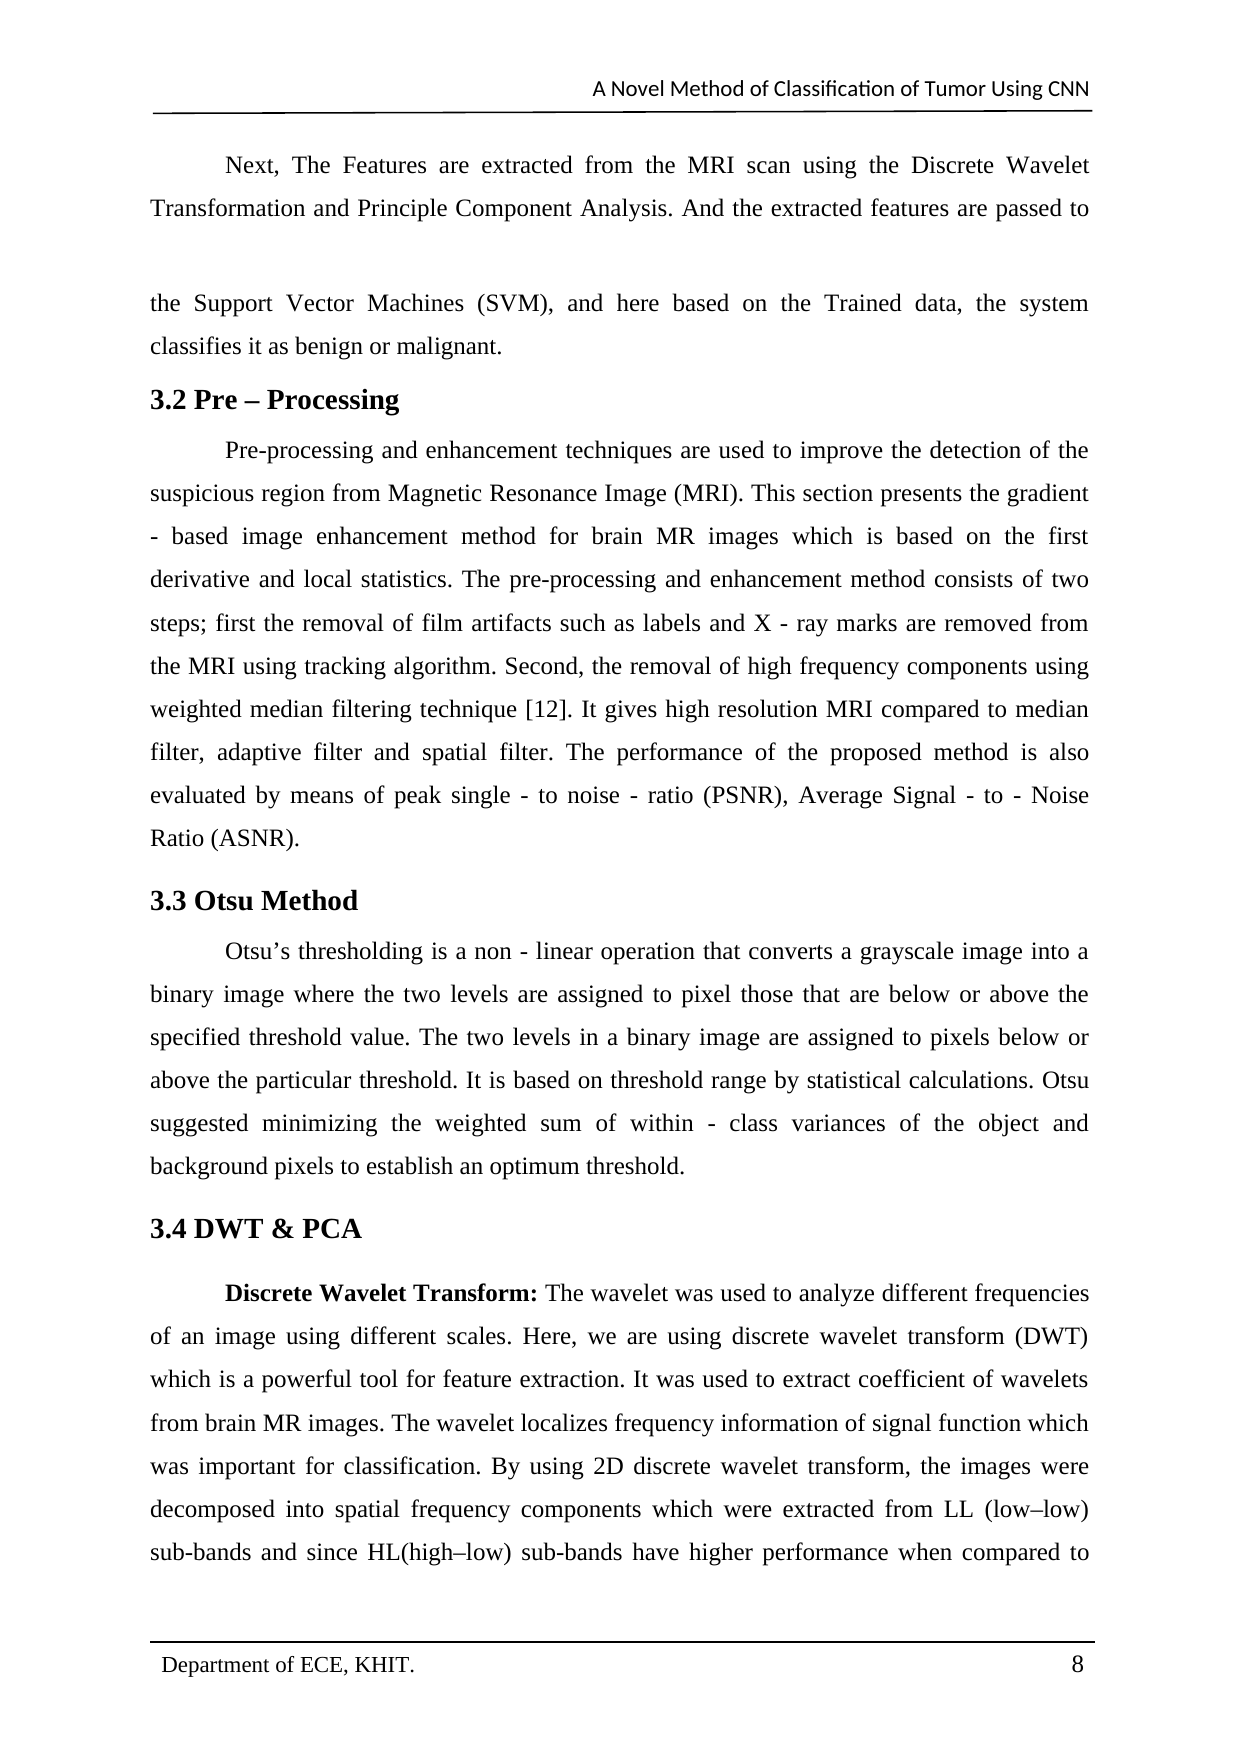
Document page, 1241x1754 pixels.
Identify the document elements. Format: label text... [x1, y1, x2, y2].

text 3.3 Otsu Method [150, 883, 1090, 917]
text 3.2 Pre – Processing [150, 382, 1090, 416]
text 3.4 DWT & PCA [150, 1211, 1090, 1245]
text Next, The Features are extracted from the MRI scan using the Discrete Wavelet Transformation and Principle Component Analysis. And the extracted features are passed to [150, 150, 1090, 265]
text Otsu’s thresholding is a non - linear operation that converts a grayscale image into a binary image where the two levels are assigned to pixel those that are below or above the specified threshold value. The two levels in a binary image are assigned to pixels below or above the particular threshold. It is based on threshold range by statistical calculations. Otsu suggested minimizing the weighted sum of within - class variances of the object and background pixels to establish an optimum threshold. [150, 936, 1090, 1180]
text the Support Vector Machines (SVM), and here based on the Trained data, the system classifies it as benign or malignant. [150, 288, 1090, 359]
text Pre-processing and enhancement techniques are used to improve the detection of the suspicious region from Magnetic Resonance Image (MRI). This section presents the gradient - based image enhancement method for brain MR images which is based on the first derivative and local statistics. The pre-processing and enhancement method consists of two steps; first the removal of film artifacts such as labels and X - ray marks are removed from the MRI using tracking algorithm. Second, the removal of high frequency components using weighted median filtering technique [12]. It gives high resolution MRI compared to median filter, adaptive filter and spatial filter. The performance of the proposed method is also evaluated by means of peak single - to noise - ratio (PSNR), Average Signal - to - Noise Ratio (ASNR). [150, 435, 1090, 852]
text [150, 1278, 1090, 1566]
